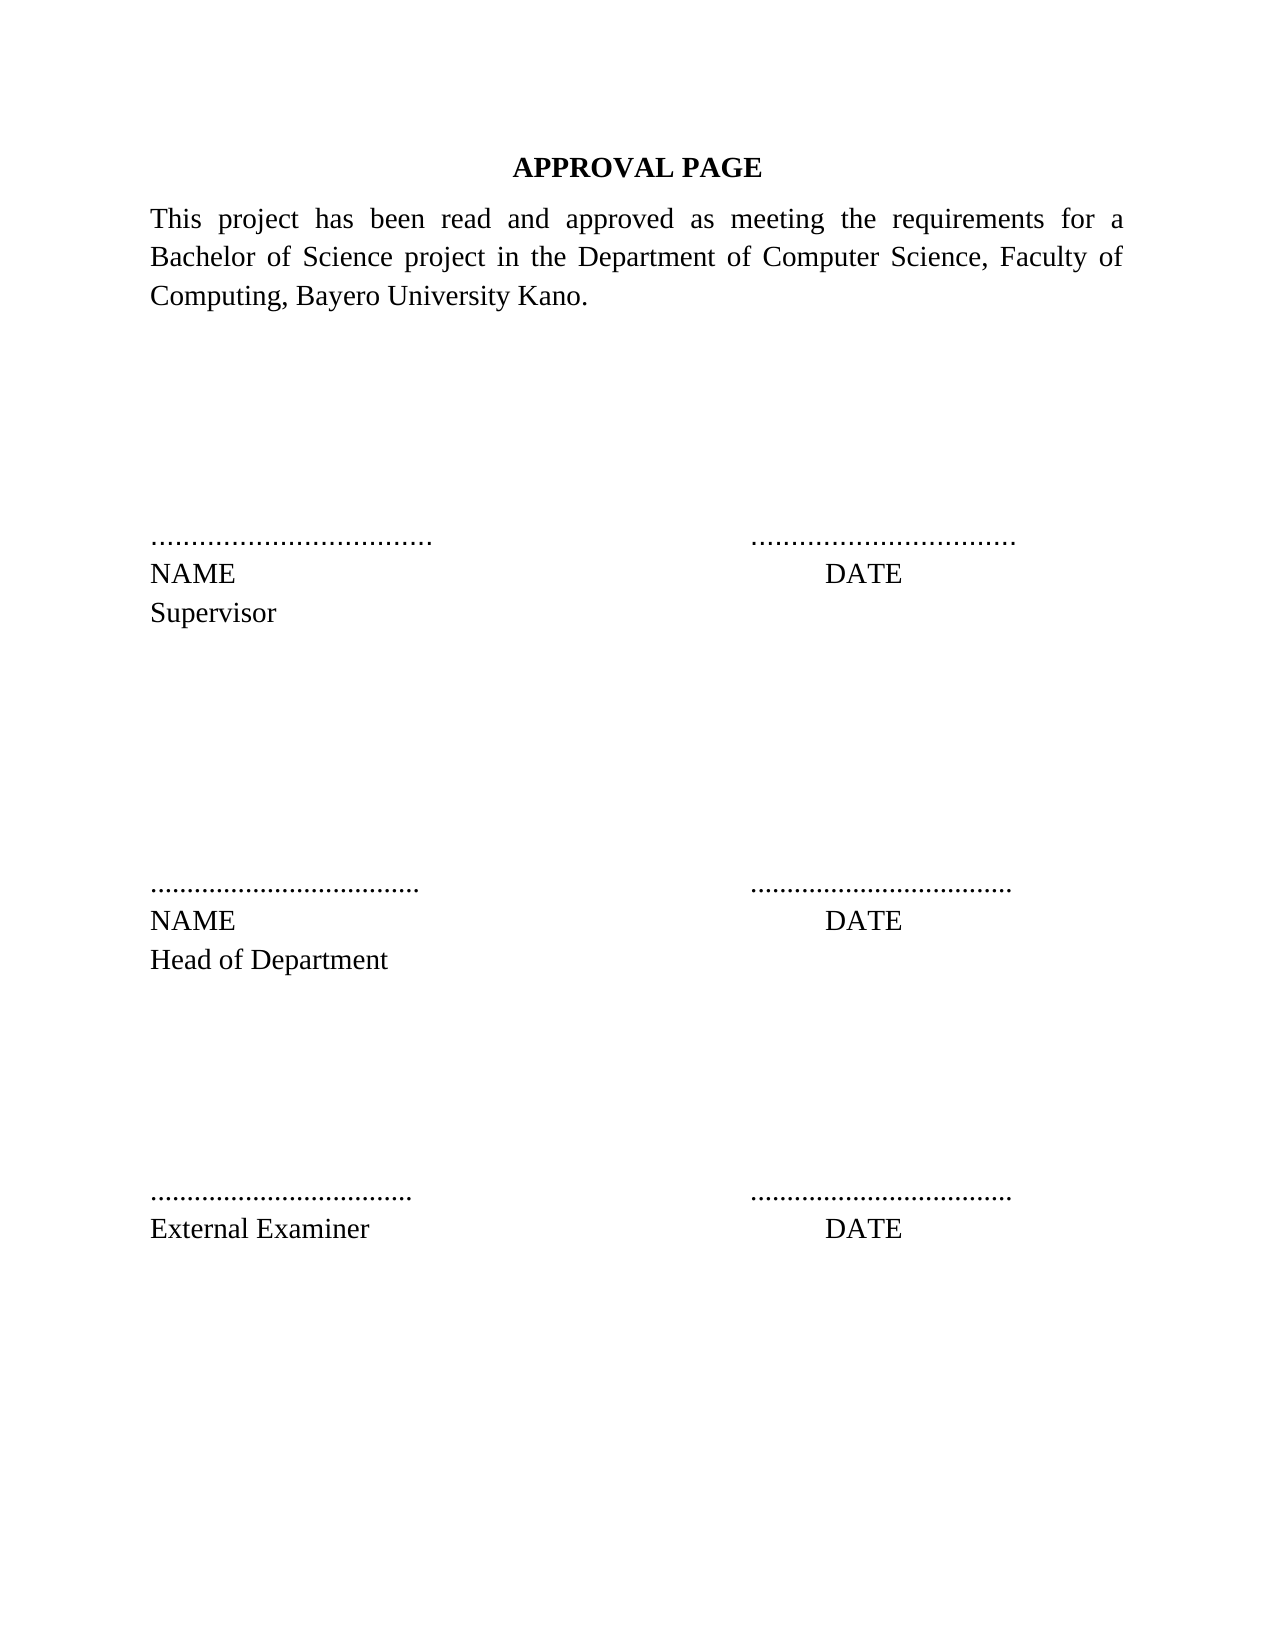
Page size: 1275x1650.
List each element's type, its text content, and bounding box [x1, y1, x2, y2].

text Head of Department [150, 942, 1125, 975]
text This project has been read and approved as meeting the requirements for a Bachelor of Science project in the Department of Computer Science, Faculty of Computing, Bayero University Kano. [150, 201, 1125, 312]
text .................................... .................................... [150, 1173, 1125, 1207]
subtitle APPROVAL PAGE [150, 150, 1125, 183]
text NAME DATE [150, 556, 1125, 590]
text External Examiner DATE [150, 1212, 1125, 1245]
text Supervisor [150, 595, 1125, 628]
text NAME DATE [150, 903, 1125, 937]
text ................................... ................................. [150, 518, 1125, 551]
text ..................................... .................................... [150, 865, 1125, 898]
